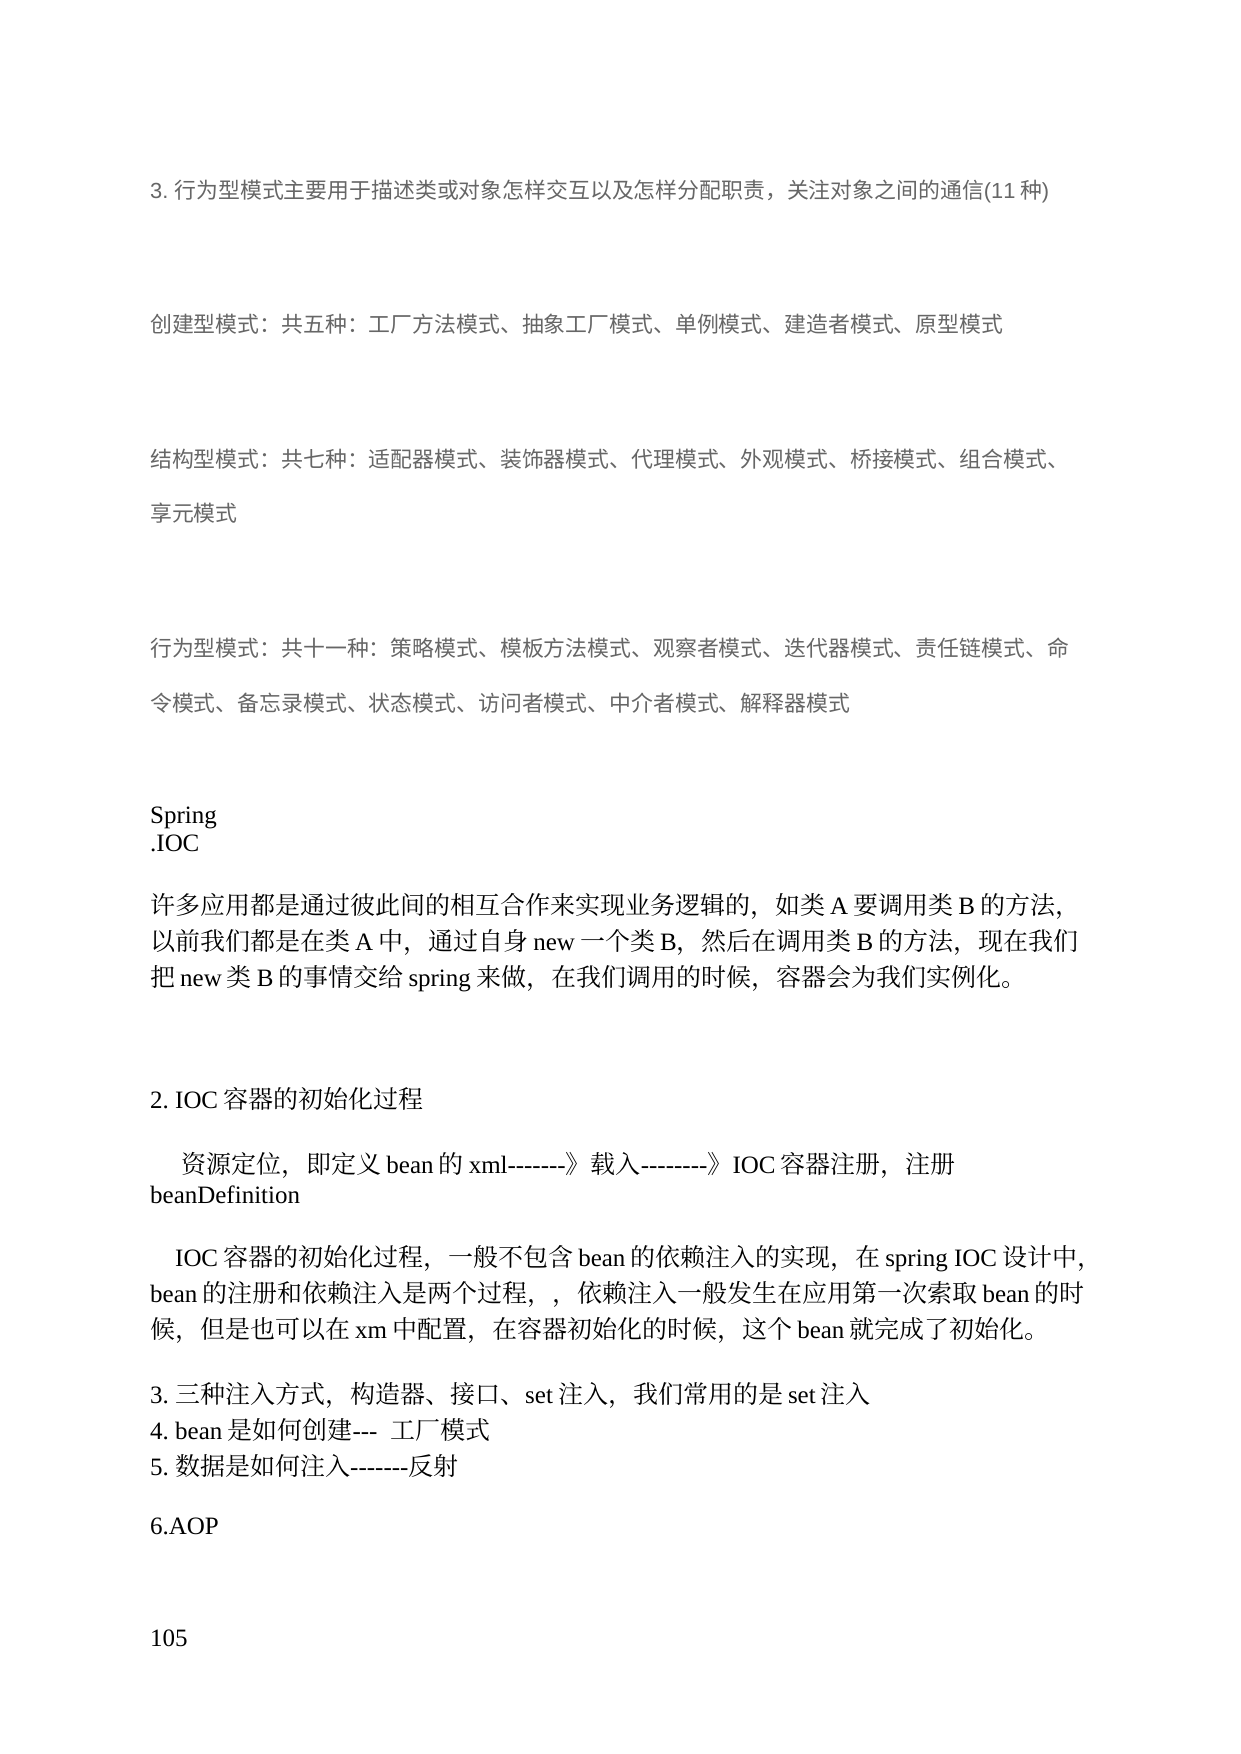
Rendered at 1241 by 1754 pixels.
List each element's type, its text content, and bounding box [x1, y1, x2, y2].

text .IOC [150, 828, 1090, 857]
text 创建型模式：共五种：工厂方法模式、抽象工厂模式、单例模式、建造者模式、原型模式 [150, 230, 1090, 339]
text 6.AOP [150, 1511, 1090, 1540]
text 3. 行为型模式主要用于描述类或对象怎样交互以及怎样分配职责，关注对象之间的通信(11种) [150, 150, 1090, 205]
text 许多应用都是通过彼此间的相互合作来实现业务逻辑的，如类A要调用类B的方法，以前我们都是在类A中，通过自身new一个类B，然后在调用类B的方法，现在我们把new类B的事情交给spring来做，在我们调用的时候，容器会为我们实例化。 [150, 886, 1090, 994]
text 2. IOC容器的初始化过程 [150, 1080, 1090, 1116]
text 结构型模式：共七种：适配器模式、装饰器模式、代理模式、外观模式、桥接模式、组合模式、享元模式 [150, 364, 1090, 528]
text 3. 三种注入方式，构造器、接口、set注入，我们常用的是set注入 [150, 1375, 1090, 1411]
text Spring [150, 800, 1090, 828]
text 4. bean是如何创建--- 工厂模式 [150, 1411, 1090, 1447]
text 5. 数据是如何注入-------反射 [150, 1447, 1090, 1482]
text IOC容器的初始化过程，一般不包含bean的依赖注入的实现，在spring IOC设计中，bean的注册和依赖注入是两个过程，，依赖注入一般发生在应用第一次索取bean的时候，但是也可以在xm中配置，在容器初始化的时候，这个bean就完成了初始化。 [150, 1238, 1090, 1346]
text 行为型模式：共十一种：策略模式、模板方法模式、观察者模式、迭代器模式、责任链模式、命令模式、备忘录模式、状态模式、访问者模式、中介者模式、解释器模式 [150, 553, 1090, 717]
text 资源定位，即定义bean的xml-------》载入--------》IOC容器注册，注册beanDefinition [150, 1145, 1090, 1209]
